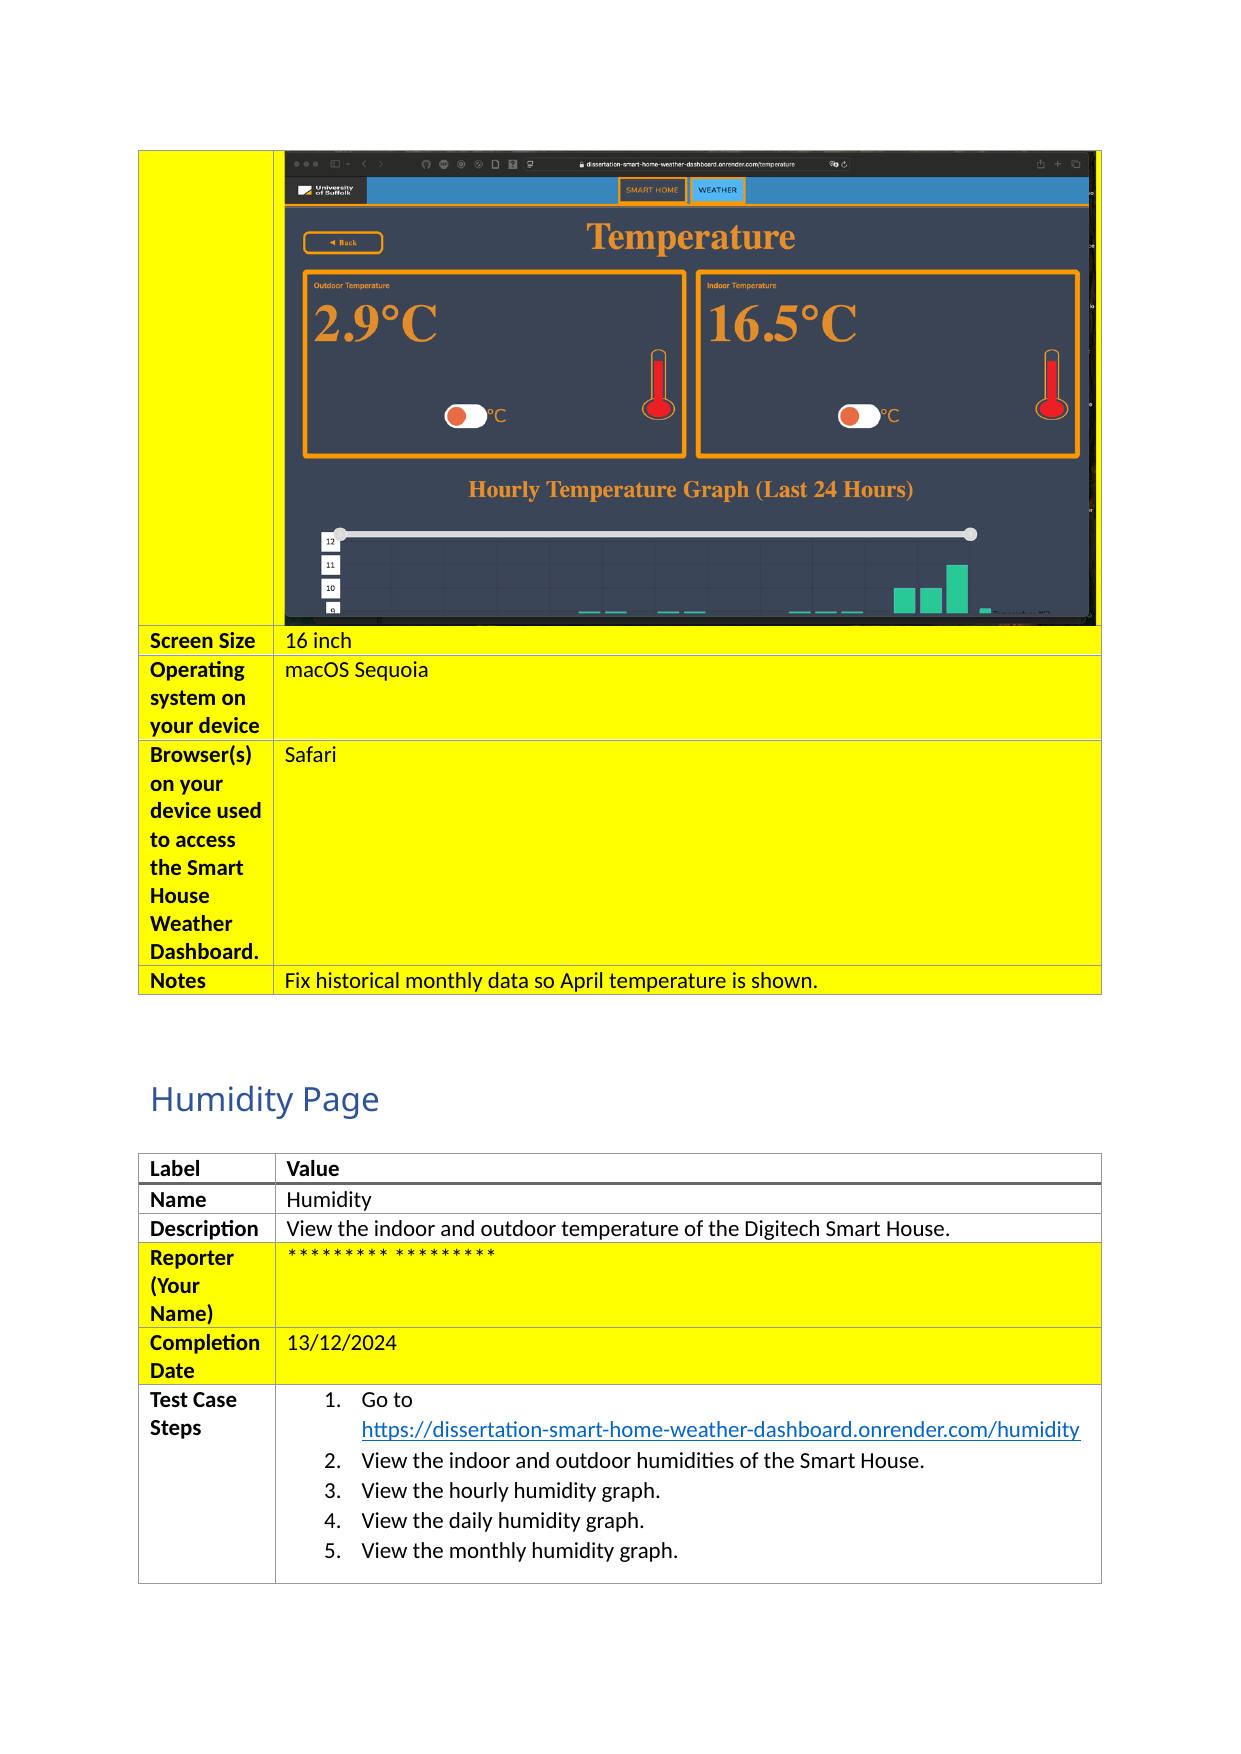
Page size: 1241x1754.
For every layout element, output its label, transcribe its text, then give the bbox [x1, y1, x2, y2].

table_cell Fix historical monthly data so April temperature is shown. [274, 966, 1101, 994]
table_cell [276, 1385, 1101, 1583]
table_cell macOS Sequoia [274, 656, 1101, 739]
table_cell Completion Date [139, 1328, 275, 1384]
table_cell Test Case Steps [139, 1385, 275, 1583]
table_cell Description [139, 1214, 275, 1242]
table_header Label [139, 1154, 275, 1182]
table_cell Browser(s) on your device used to access the Smart House Weather Dashboard. [139, 741, 273, 965]
table_cell [274, 151, 284, 625]
table_cell Reporter (Your Name) [139, 1243, 275, 1327]
subtitle Humidity Page [150, 1076, 1090, 1121]
table_cell ********* ********* [276, 1243, 1101, 1327]
table_cell Humidity [276, 1185, 1101, 1213]
table_cell 13/12/2024 [276, 1328, 1101, 1384]
table_cell Operating system on your device [139, 656, 273, 739]
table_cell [139, 151, 273, 625]
table_cell [1097, 151, 1101, 625]
table_header Value [276, 1154, 1101, 1182]
table_cell Screen Size [139, 626, 273, 654]
table_cell Name [139, 1185, 275, 1213]
table_cell Notes [139, 966, 273, 994]
table_cell View the indoor and outdoor temperature of the Digitech Smart House. [276, 1214, 1101, 1242]
table_cell Safari [274, 741, 1101, 965]
table_cell 16 inch [274, 626, 1101, 654]
picture [284, 151, 1097, 626]
